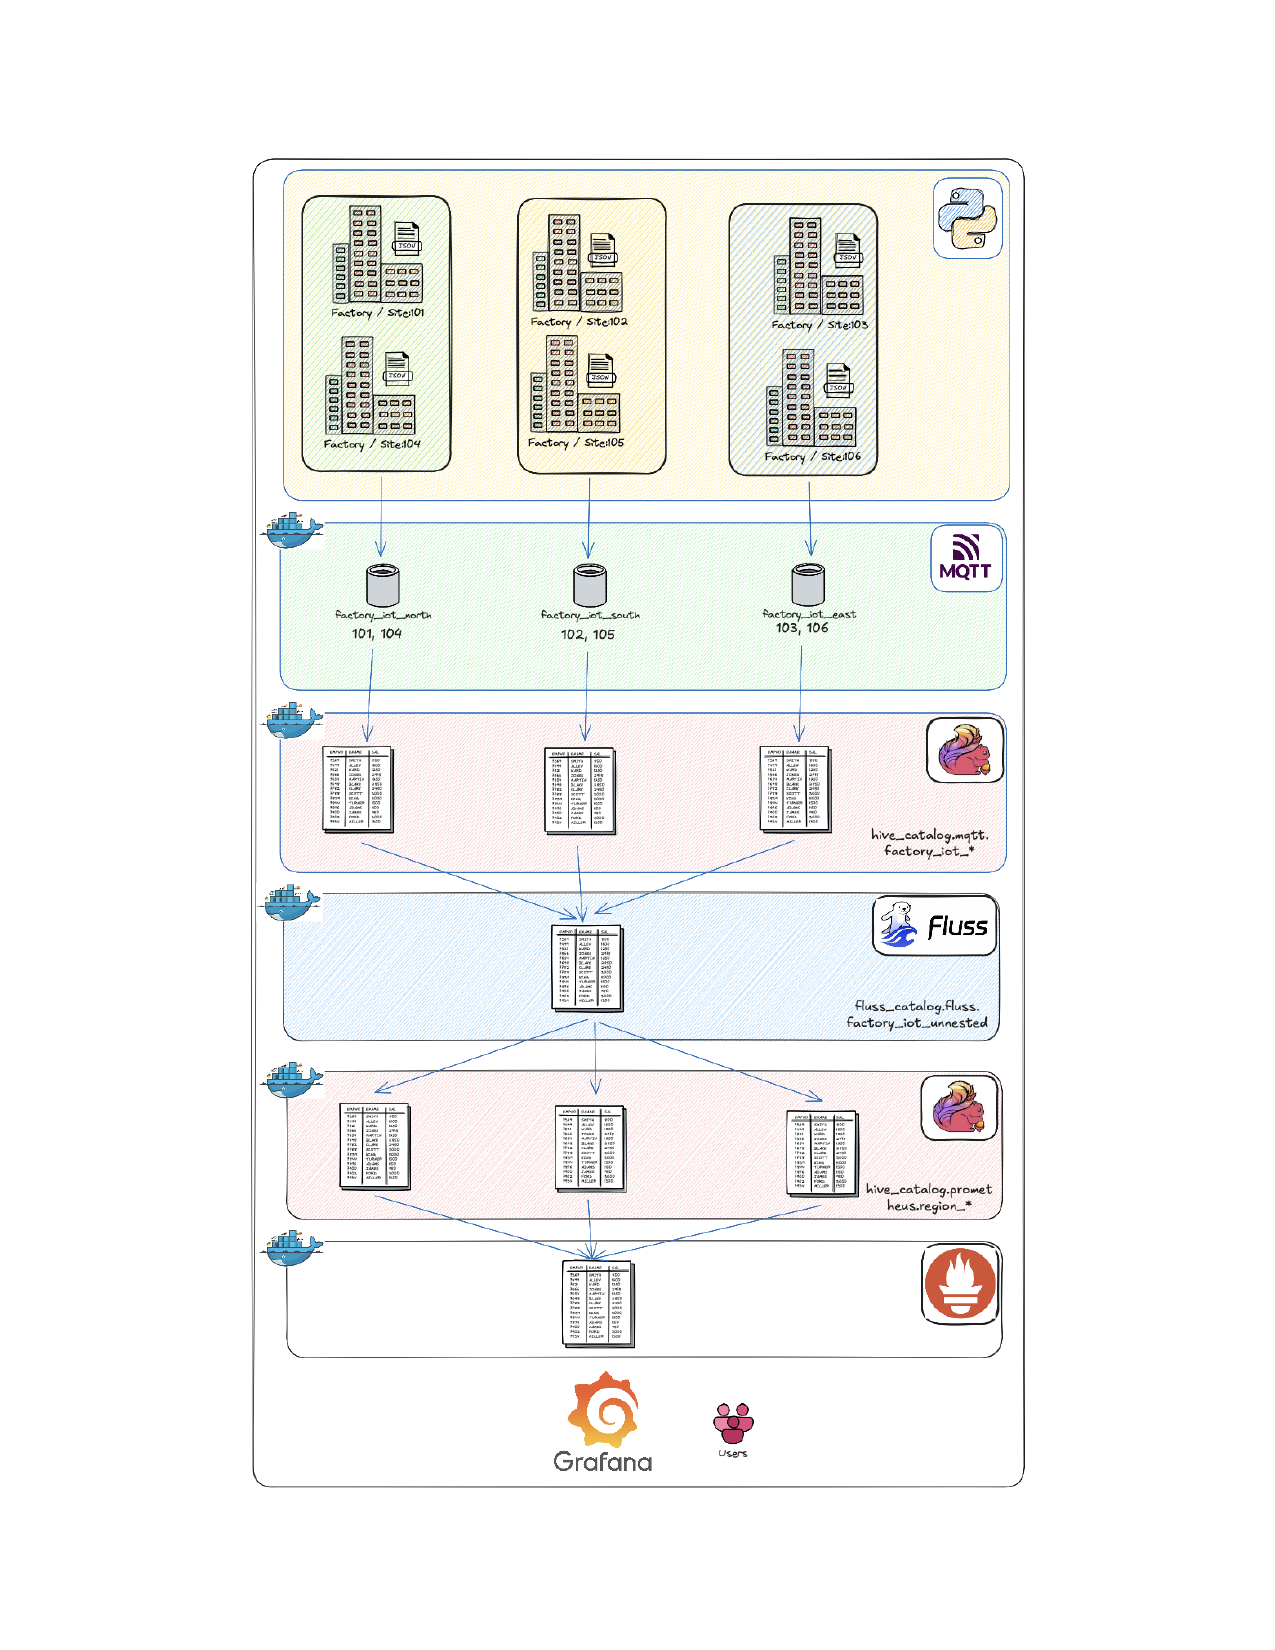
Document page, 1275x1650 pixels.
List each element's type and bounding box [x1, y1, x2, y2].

picture [239, 150, 1036, 1500]
